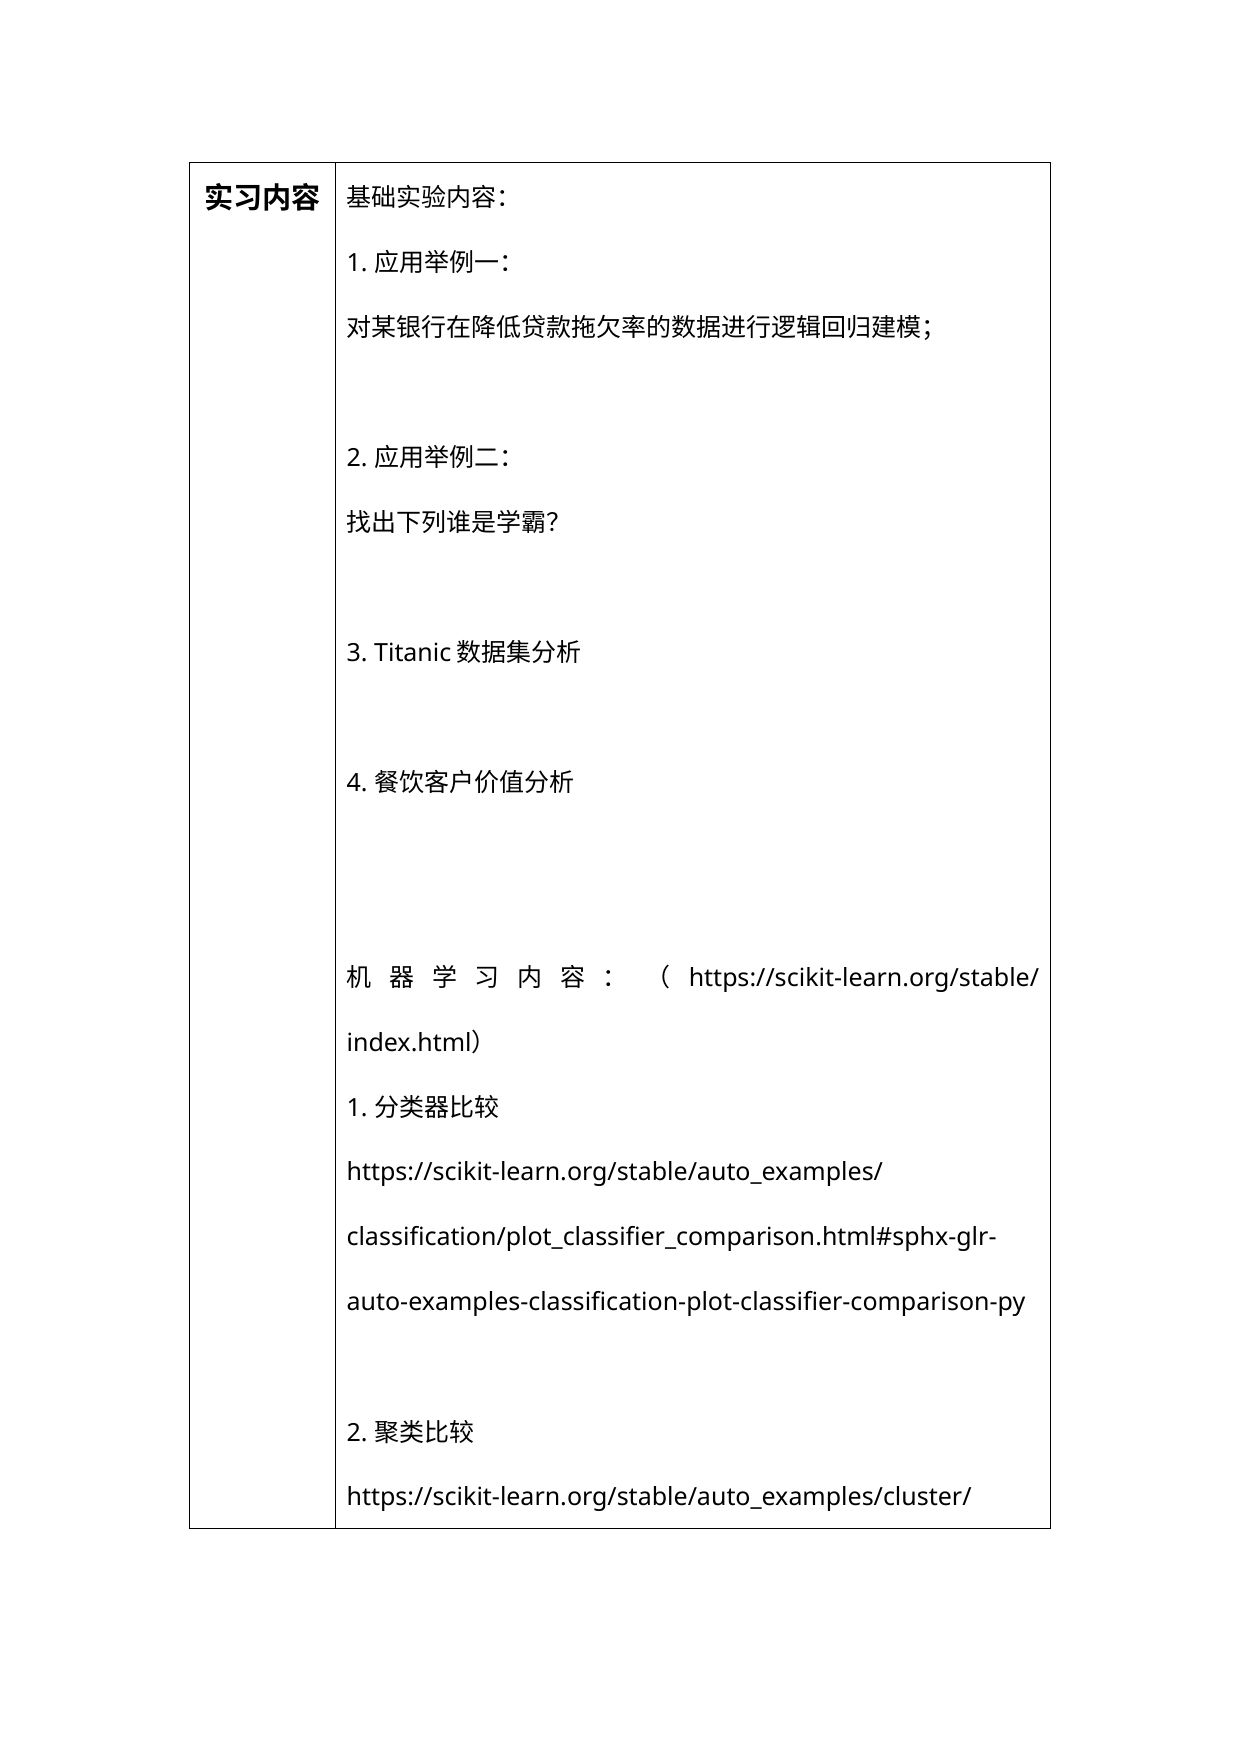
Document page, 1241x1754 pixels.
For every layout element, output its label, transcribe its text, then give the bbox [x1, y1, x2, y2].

table_cell 实习内容 [190, 163, 335, 1528]
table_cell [336, 163, 1050, 1528]
